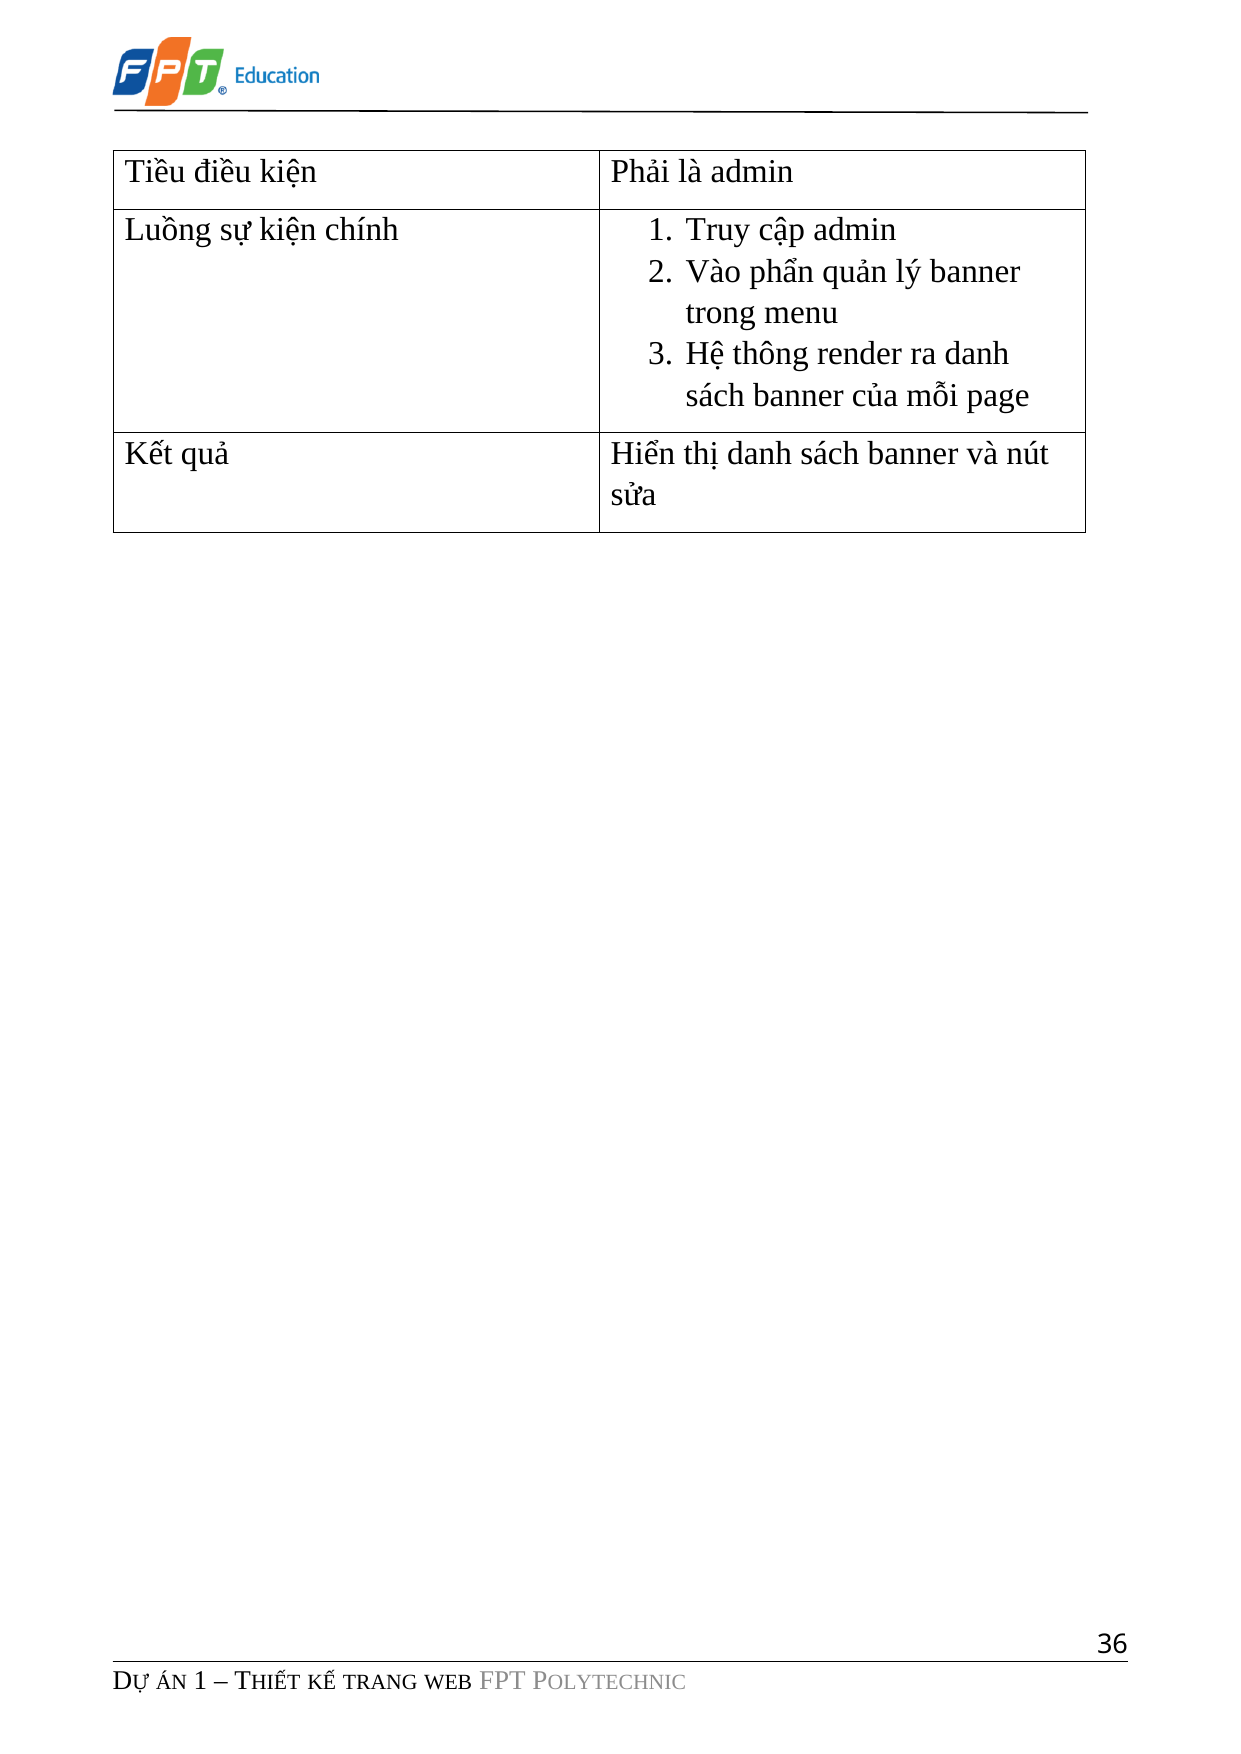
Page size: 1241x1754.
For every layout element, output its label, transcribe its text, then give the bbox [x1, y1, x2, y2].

picture [112, 37, 322, 106]
table_cell Kết quả [114, 433, 599, 532]
table_cell Truy cập admin Vào phẩn quản lý banner trong menu Hệ thông render ra danh sách banner của mỗi page [600, 210, 1085, 432]
table_cell Phải là admin [600, 151, 1085, 208]
table_cell Hiển thị danh sách banner và nút sửa [600, 433, 1085, 532]
table_cell Luồng sự kiện chính [114, 210, 599, 432]
table_cell Tiều điều kiện [114, 151, 599, 208]
